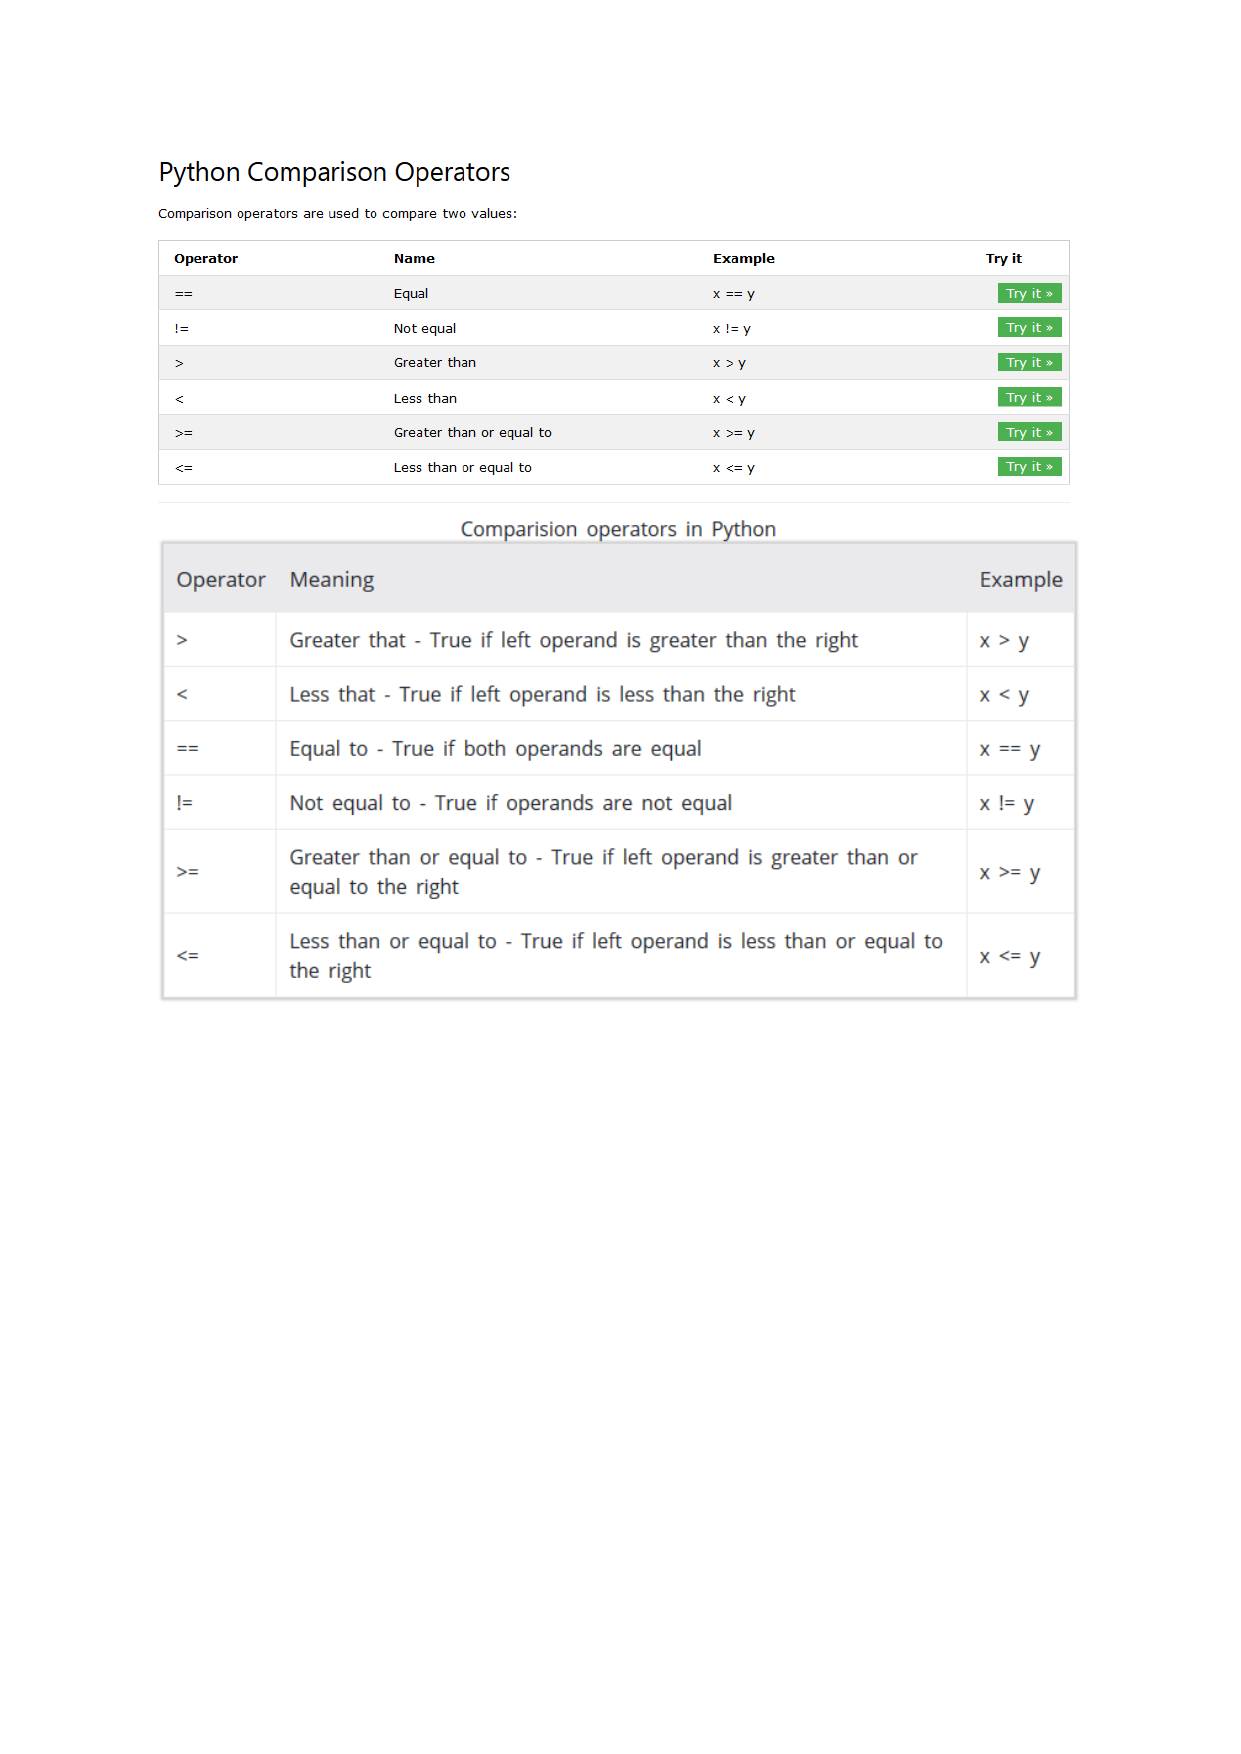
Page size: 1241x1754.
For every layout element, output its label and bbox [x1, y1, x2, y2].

picture [150, 150, 1091, 1015]
